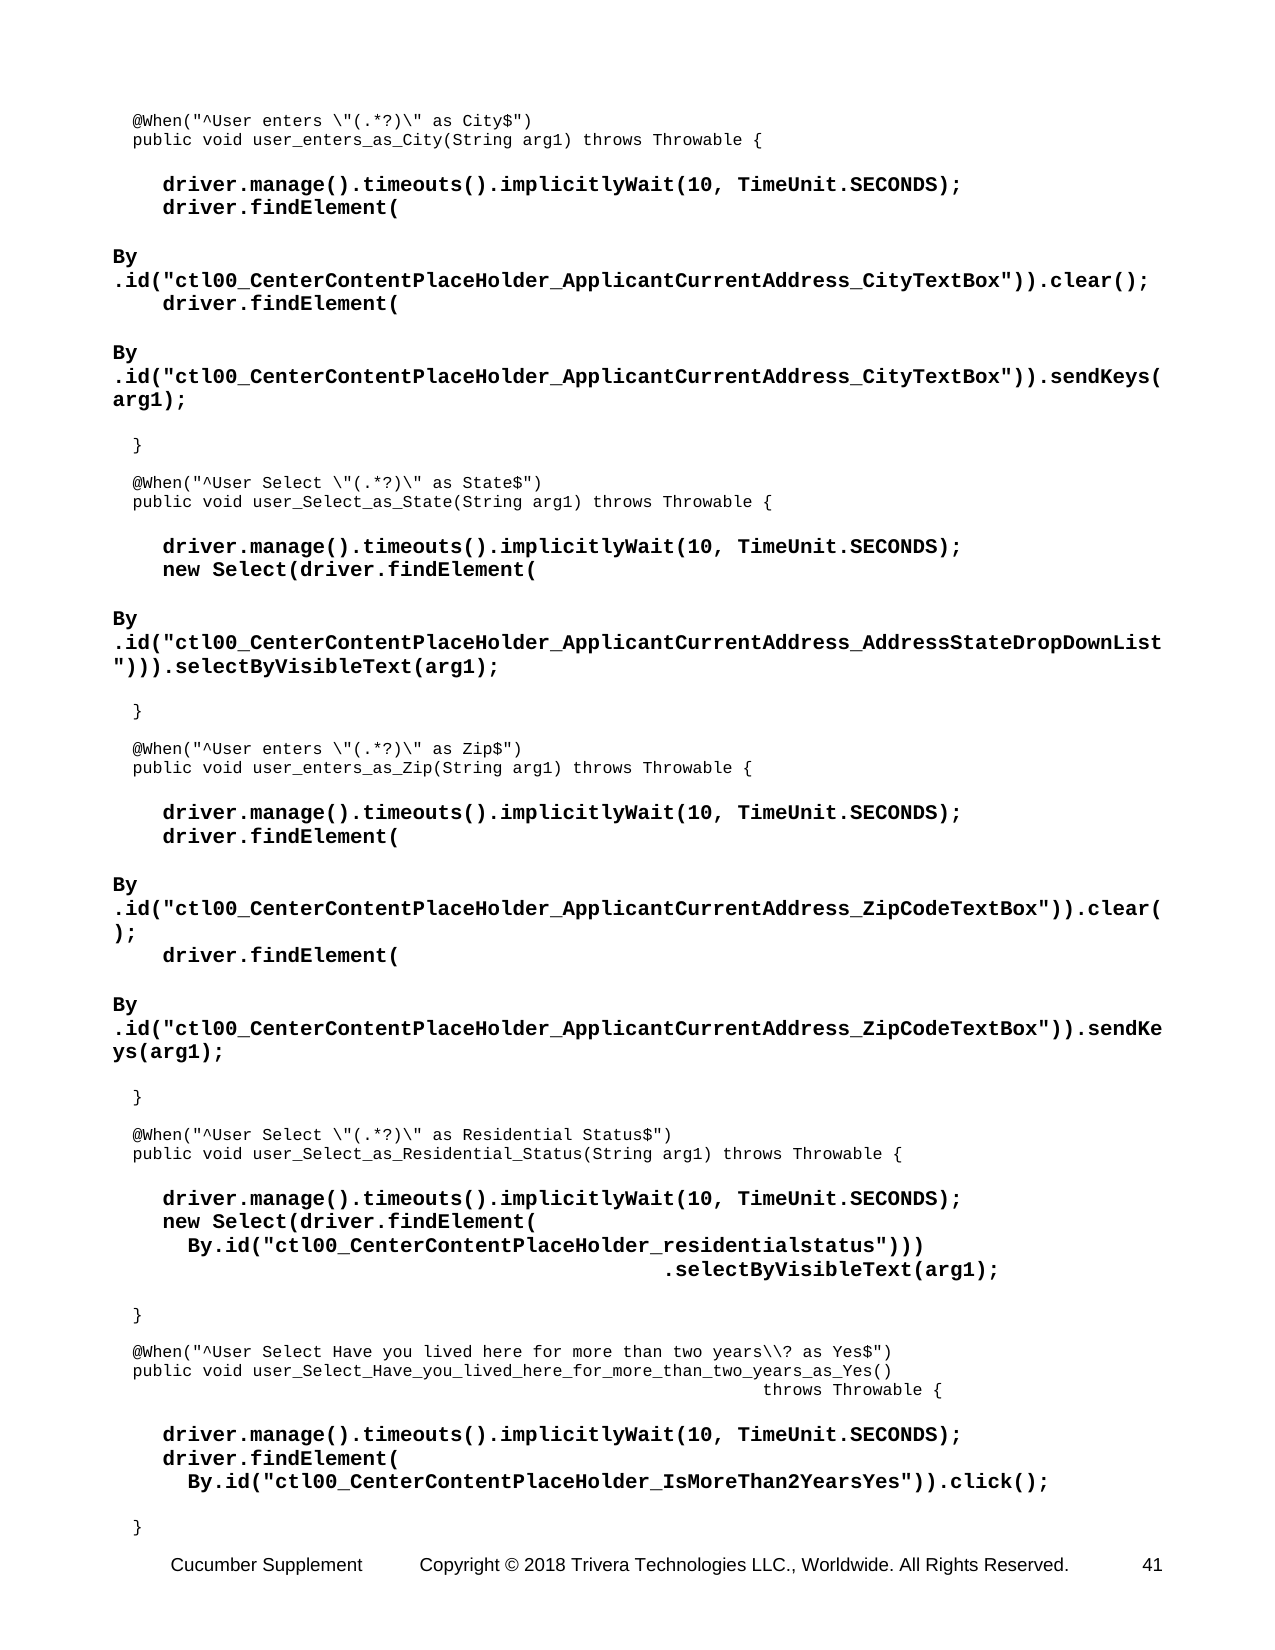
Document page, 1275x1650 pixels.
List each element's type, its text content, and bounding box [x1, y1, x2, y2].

text } [112, 703, 1163, 722]
text driver.findElement( [112, 197, 1163, 221]
text public void user_enters_as_City(String arg1) throws Throwable { [112, 131, 1163, 150]
text By.id("ctl00_CenterContentPlaceHolder_ApplicantCurrentAddress_CityTextBox")).clear(); [112, 221, 1163, 293]
text @When("^User Select Have you lived here for more than two years\\? as Yes$") [112, 1344, 1163, 1363]
text } [112, 437, 1163, 456]
text throws Throwable { [112, 1382, 1163, 1400]
text driver.findElement( [112, 293, 1163, 317]
text public void user_Select_as_State(String arg1) throws Throwable { [112, 493, 1163, 512]
text @When("^User Select \"(.*?)\" as State$") [112, 474, 1163, 493]
text driver.manage().timeouts().implicitlyWait(10, TimeUnit.SECONDS); [112, 536, 1163, 559]
text @When("^User enters \"(.*?)\" as City$") [112, 112, 1163, 131]
text .selectByVisibleText(arg1); [112, 1259, 1163, 1282]
text By.id("ctl00_CenterContentPlaceHolder_residentialstatus"))) [112, 1235, 1163, 1259]
text driver.manage().timeouts().implicitlyWait(10, TimeUnit.SECONDS); [112, 802, 1163, 826]
text By.id("ctl00_CenterContentPlaceHolder_ApplicantCurrentAddress_CityTextBox")).sendKeys(arg1); [112, 317, 1163, 413]
text driver.manage().timeouts().implicitlyWait(10, TimeUnit.SECONDS); [112, 173, 1163, 197]
text By.id("ctl00_CenterContentPlaceHolder_ApplicantCurrentAddress_AddressStateDropDownList"))).selectByVisibleText(arg1); [112, 583, 1163, 679]
text } [112, 1306, 1163, 1325]
text By.id("ctl00_CenterContentPlaceHolder_ApplicantCurrentAddress_ZipCodeTextBox")).clear(); [112, 849, 1163, 945]
text new Select(driver.findElement( [112, 1212, 1163, 1235]
text driver.manage().timeouts().implicitlyWait(10, TimeUnit.SECONDS); [112, 1424, 1163, 1448]
text By.id("ctl00_CenterContentPlaceHolder_ApplicantCurrentAddress_ZipCodeTextBox")).sendKeys(arg1); [112, 969, 1163, 1065]
text By.id("ctl00_CenterContentPlaceHolder_IsMoreThan2YearsYes")).click(); [112, 1471, 1163, 1495]
text @When("^User Select \"(.*?)\" as Residential Status$") [112, 1127, 1163, 1145]
text @When("^User enters \"(.*?)\" as Zip$") [112, 741, 1163, 759]
text public void user_Select_as_Residential_Status(String arg1) throws Throwable { [112, 1145, 1163, 1164]
text driver.findElement( [112, 945, 1163, 969]
text driver.findElement( [112, 1448, 1163, 1471]
text public void user_Select_Have_you_lived_here_for_more_than_two_years_as_Yes() [112, 1363, 1163, 1382]
text } [112, 1089, 1163, 1108]
text driver.findElement( [112, 826, 1163, 849]
text driver.manage().timeouts().implicitlyWait(10, TimeUnit.SECONDS); [112, 1188, 1163, 1212]
text new Select(driver.findElement( [112, 559, 1163, 583]
text } [112, 1519, 1163, 1537]
text public void user_enters_as_Zip(String arg1) throws Throwable { [112, 759, 1163, 778]
